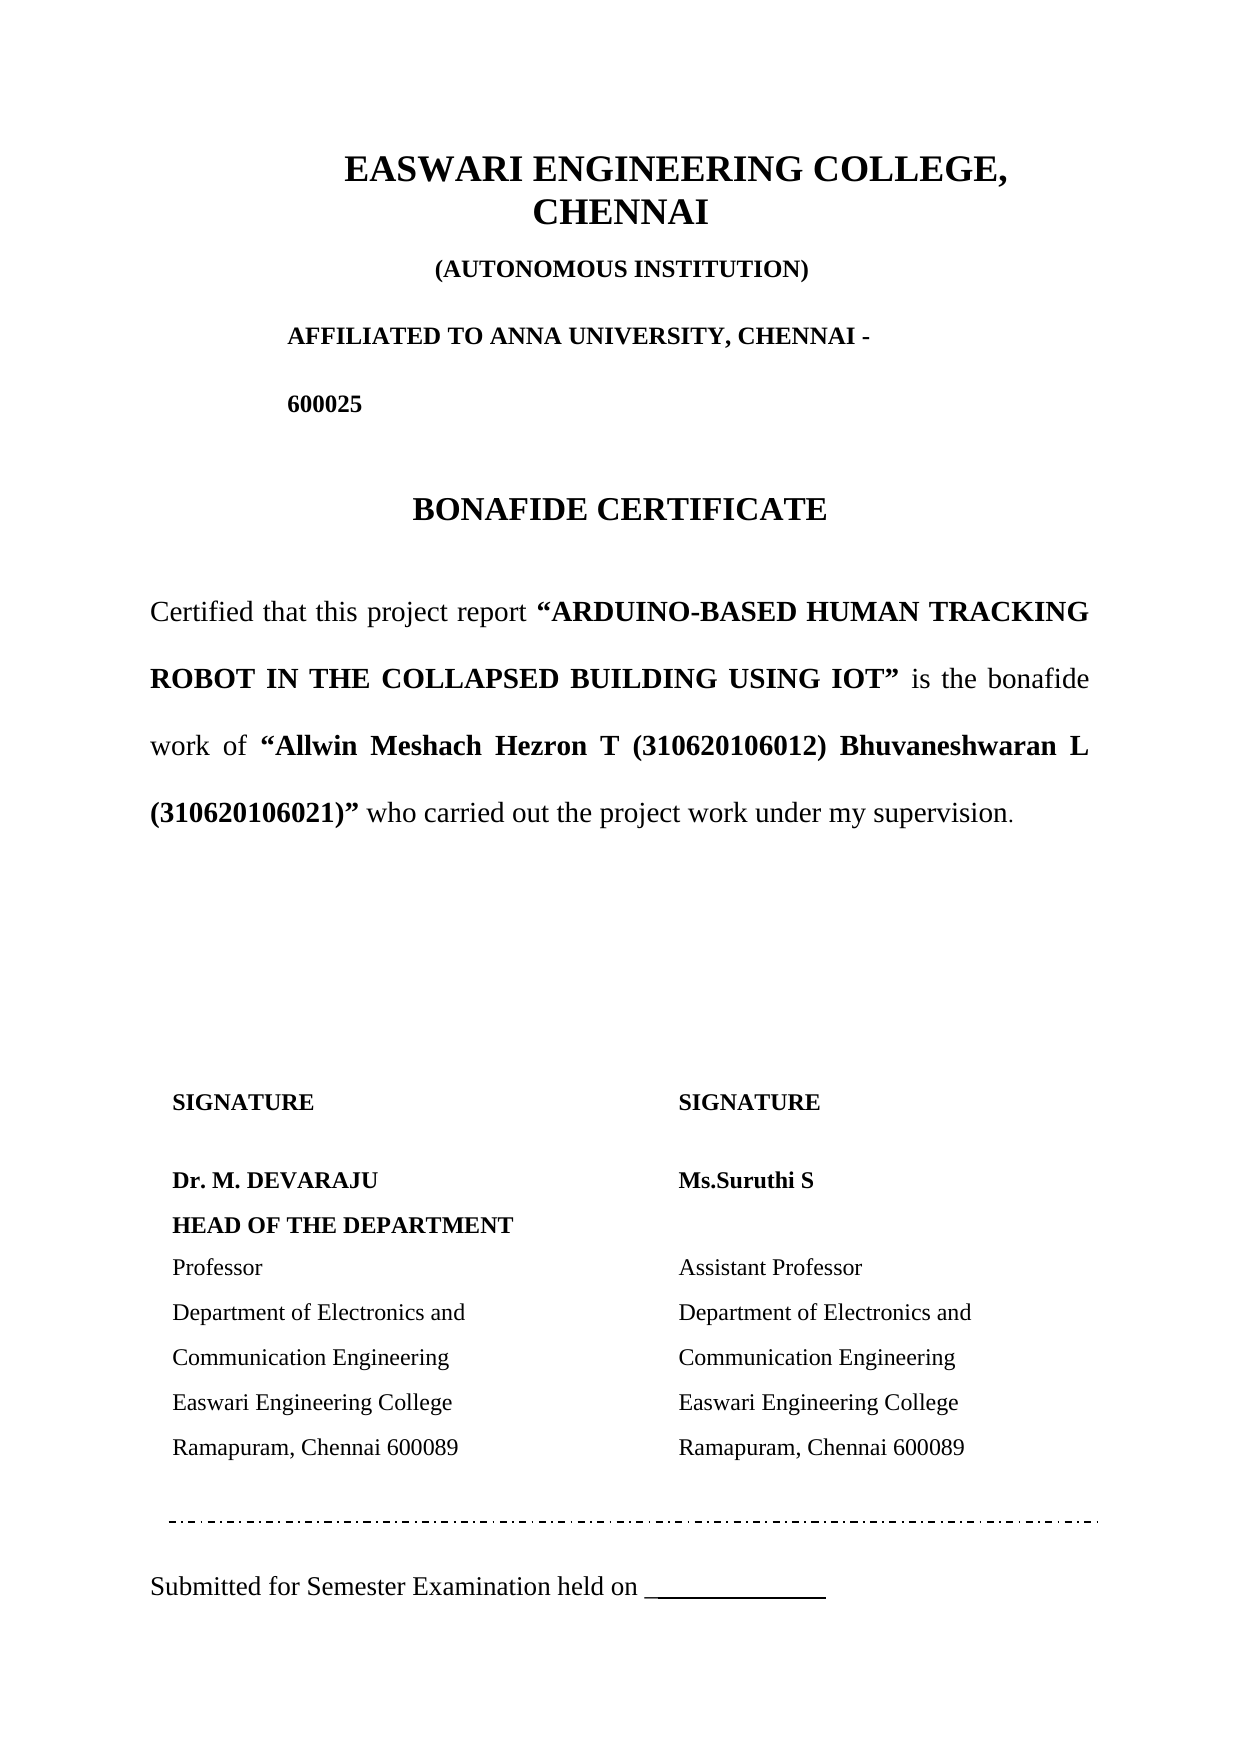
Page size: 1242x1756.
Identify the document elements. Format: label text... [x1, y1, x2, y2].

text HEAD OF THE DEPARTMENT [172, 1211, 1171, 1238]
text Department of Electronics and Department of Electronics and [172, 1298, 1171, 1326]
text Ramapuram, Chennai 600089 Ramapuram, Chennai 600089 [172, 1433, 1171, 1461]
text BONAFIDE CERTIFICATE [193, 489, 1047, 528]
text SIGNATURE SIGNATURE [172, 1088, 1171, 1115]
text Submitted for Semester Examination held on _ [150, 1570, 1171, 1601]
text Dr. M. DEVARAJU Ms.Suruthi S [172, 1166, 1171, 1193]
subtitle EASWARI ENGINEERING COLLEGE, CHENNAI [194, 146, 1047, 232]
text Communication Engineering Communication Engineering [172, 1343, 1171, 1371]
text Professor Assistant Professor [172, 1253, 1171, 1280]
text (AUTONOMOUS INSTITUTION) AFFILIATED TO ANNA UNIVERSITY, CHENNAI - 600025 [287, 254, 951, 417]
text Certified that this project report “ARDUINO-BASED HUMAN TRACKING ROBOT IN THE COLLAPSED BUILDING USING IOT” is the bonafide work of “Allwin Meshach Hezron T (310620106012) Bhuvaneshwaran L (310620106021)” who carried out the project work under my supervision. [150, 594, 1089, 829]
text Easwari Engineering College Easwari Engineering College [172, 1388, 1171, 1416]
